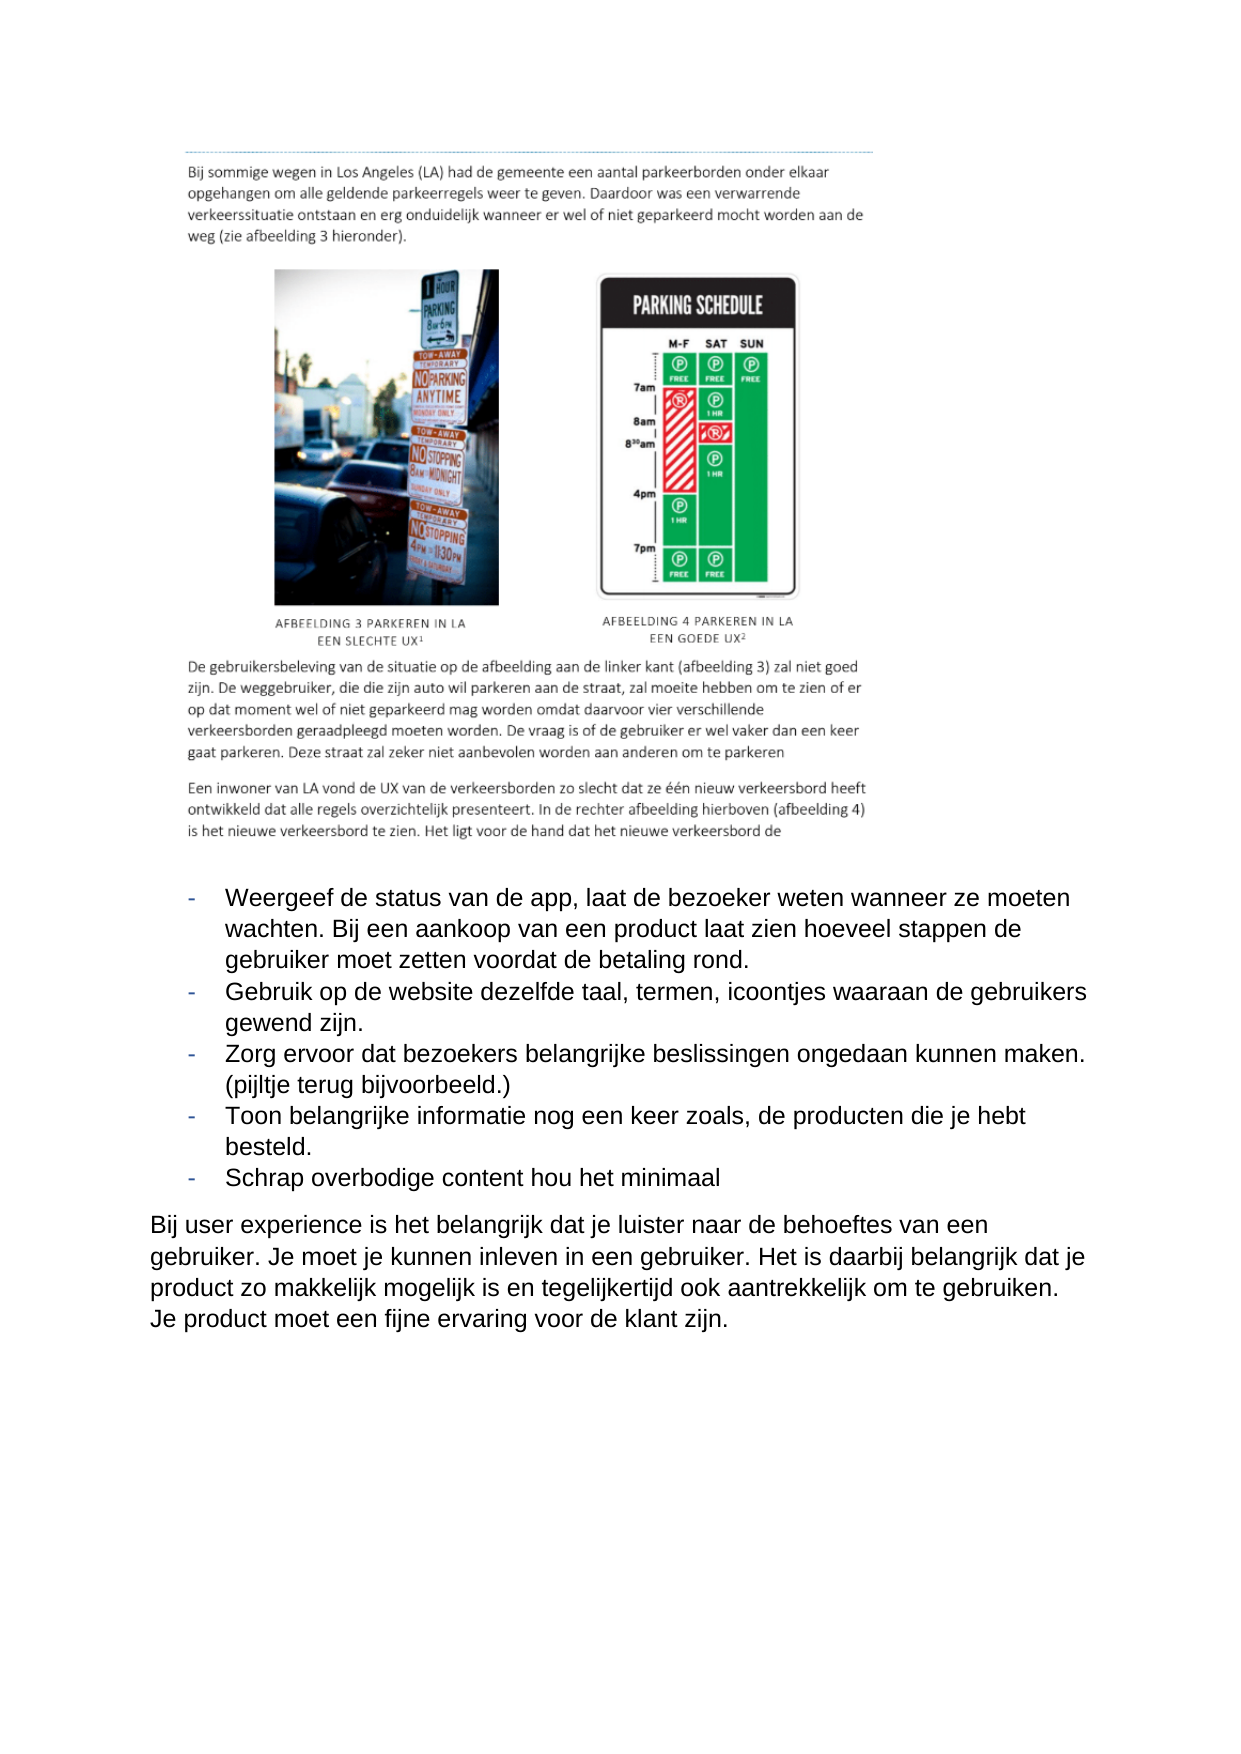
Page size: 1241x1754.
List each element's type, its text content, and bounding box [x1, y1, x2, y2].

text Bij user experience is het belangrijk dat je luister naar de behoeftes van een gebruiker. Je moet je kunnen inleven in een gebruiker. Het is daarbij belangrijk dat je product zo makkelijk mogelijk is en tegelijkertijd ook aantrekkelijk om te gebruiken. Je product moet een fijne ervaring voor de klant zijn. [150, 1211, 1090, 1332]
list Zorg ervoor dat bezoekers belangrijke beslissingen ongedaan kunnen maken. (pijltje terug bijvoorbeeld.) [187, 1039, 1090, 1098]
picture [150, 150, 914, 865]
list Gebruik op de website dezelfde taal, termen, icoontjes waaraan de gebruikers gewend zijn. [187, 977, 1090, 1036]
list Toon belangrijke informatie nog een keer zoals, de producten die je hebt besteld. [187, 1101, 1090, 1161]
list Schrap overbodige content hou het minimaal [187, 1163, 1090, 1192]
list Weergeef de status van de app, laat de bezoeker weten wanneer ze moeten wachten. Bij een aankoop van een product laat zien hoeveel stappen de gebruiker moet zetten voordat de betaling rond. [187, 883, 1090, 974]
